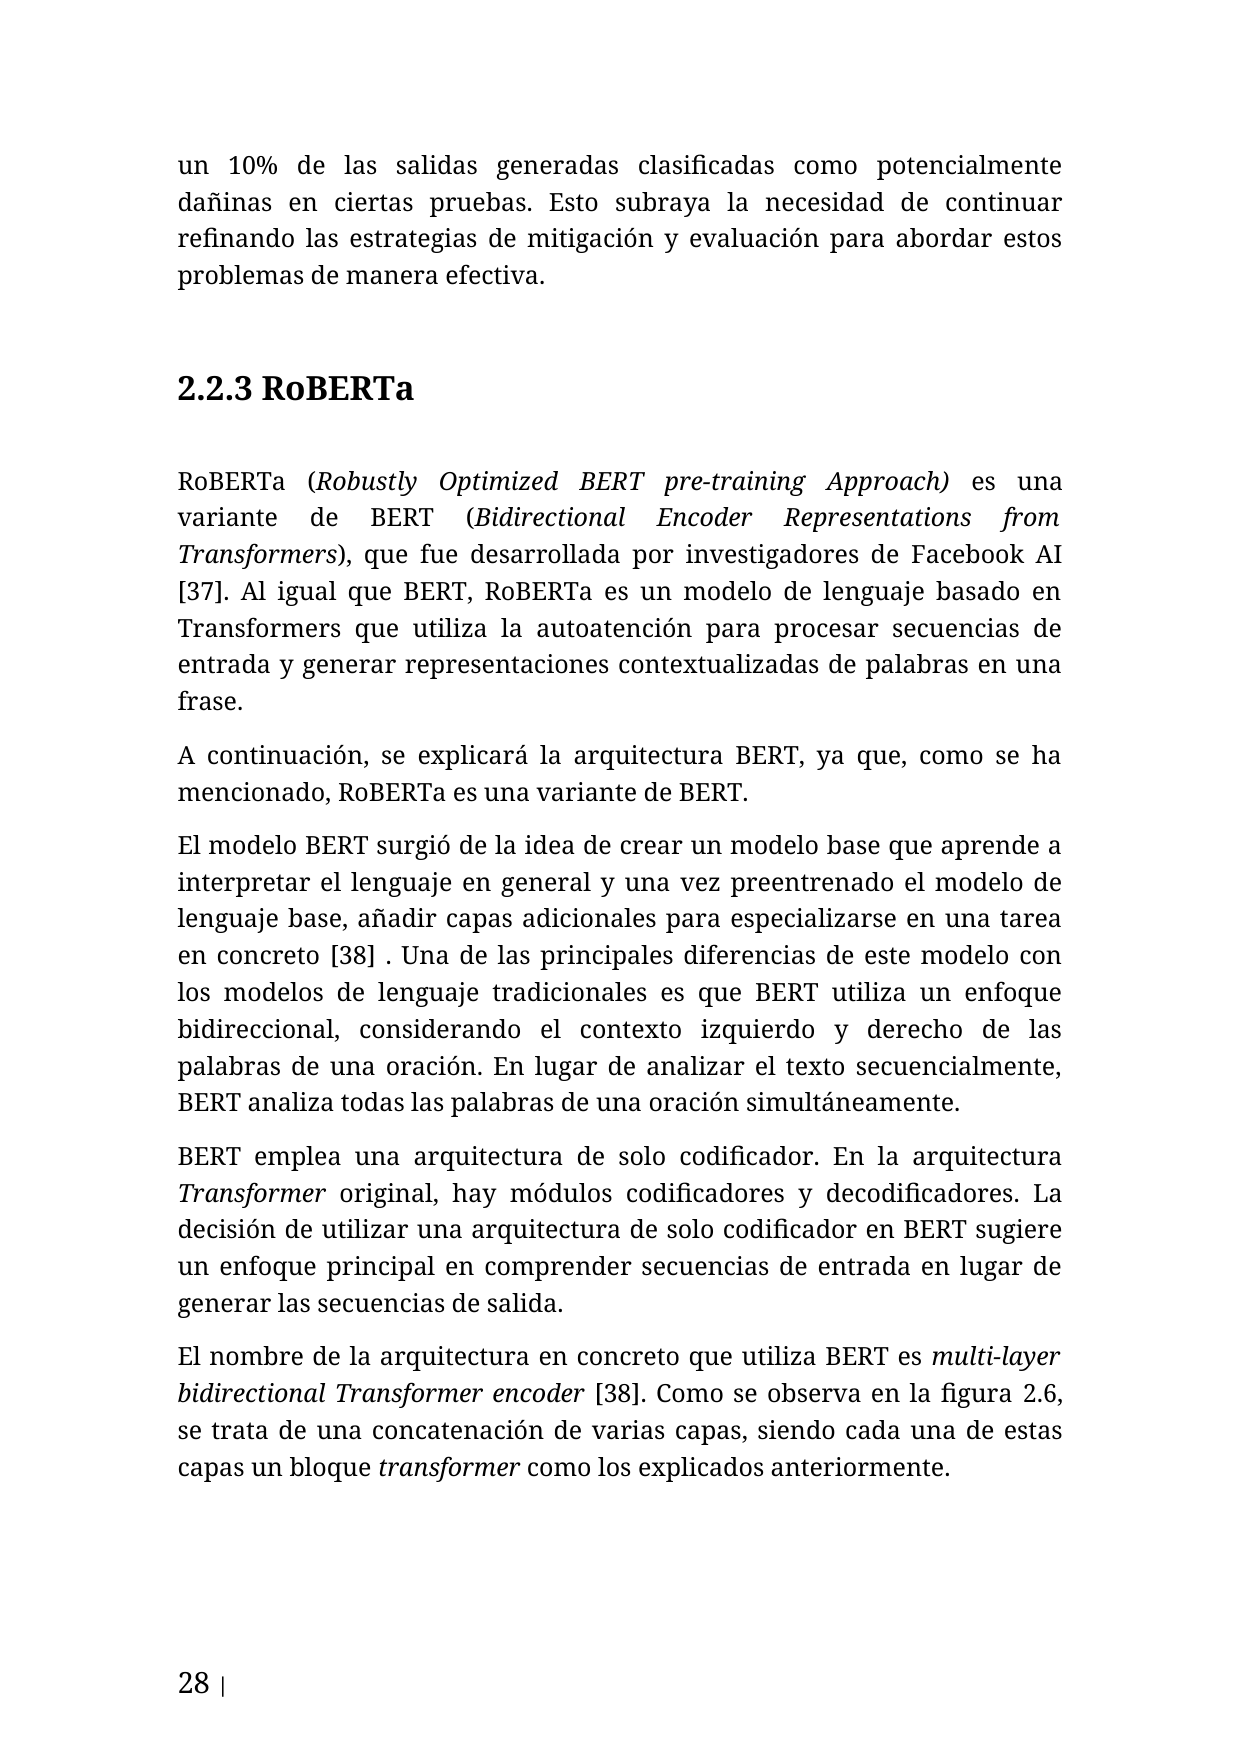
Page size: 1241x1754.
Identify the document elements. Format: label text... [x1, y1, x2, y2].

text A continuación, se explicará la arquitectura BERT, ya que, como se ha mencionado, RoBERTa es una variante de BERT. [177, 737, 1063, 808]
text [177, 148, 1063, 292]
text RoBERTa (Robustly Optimized BERT pre-training Approach) es una variante de BERT (Bidirectional Encoder Representations from Transformers), que fue desarrollada por investigadores de Facebook AI. Al igual que BERT, RoBERTa es un modelo de lenguaje basado en Transformers que utiliza la autoatención para procesar secuencias de entrada y generar representaciones contextualizadas de palabras en una frase. [177, 463, 1063, 718]
text El nombre de la arquitectura en concreto que utiliza BERT es multi-layer bidirectional Transformer encoder . Como se observa en la figura 2.6, se trata de una concatenación de varias capas, siendo cada una de estas capas un bloque transformer como los explicados anteriormente. [177, 1339, 1063, 1483]
text El modelo BERT surgió de la idea de crear un modelo base que aprende a interpretar el lenguaje en general y una vez preentrenado el modelo de lenguaje base, añadir capas adicionales para especializarse en una tarea en concreto . Una de las principales diferencias de este modelo con los modelos de lenguaje tradicionales es que BERT utiliza un enfoque bidireccional, considerando el contexto izquierdo y derecho de las palabras de una oración. En lugar de analizar el texto secuencialmente, BERT analiza todas las palabras de una oración simultáneamente. [177, 828, 1063, 1119]
subtitle 2.2.3 RoBERTa [177, 365, 1063, 410]
text BERT emplea una arquitectura de solo codificador. En la arquitectura Transformer original, hay módulos codificadores y decodificadores. La decisión de utilizar una arquitectura de solo codificador en BERT sugiere un enfoque principal en comprender secuencias de entrada en lugar de generar las secuencias de salida. [177, 1138, 1063, 1319]
